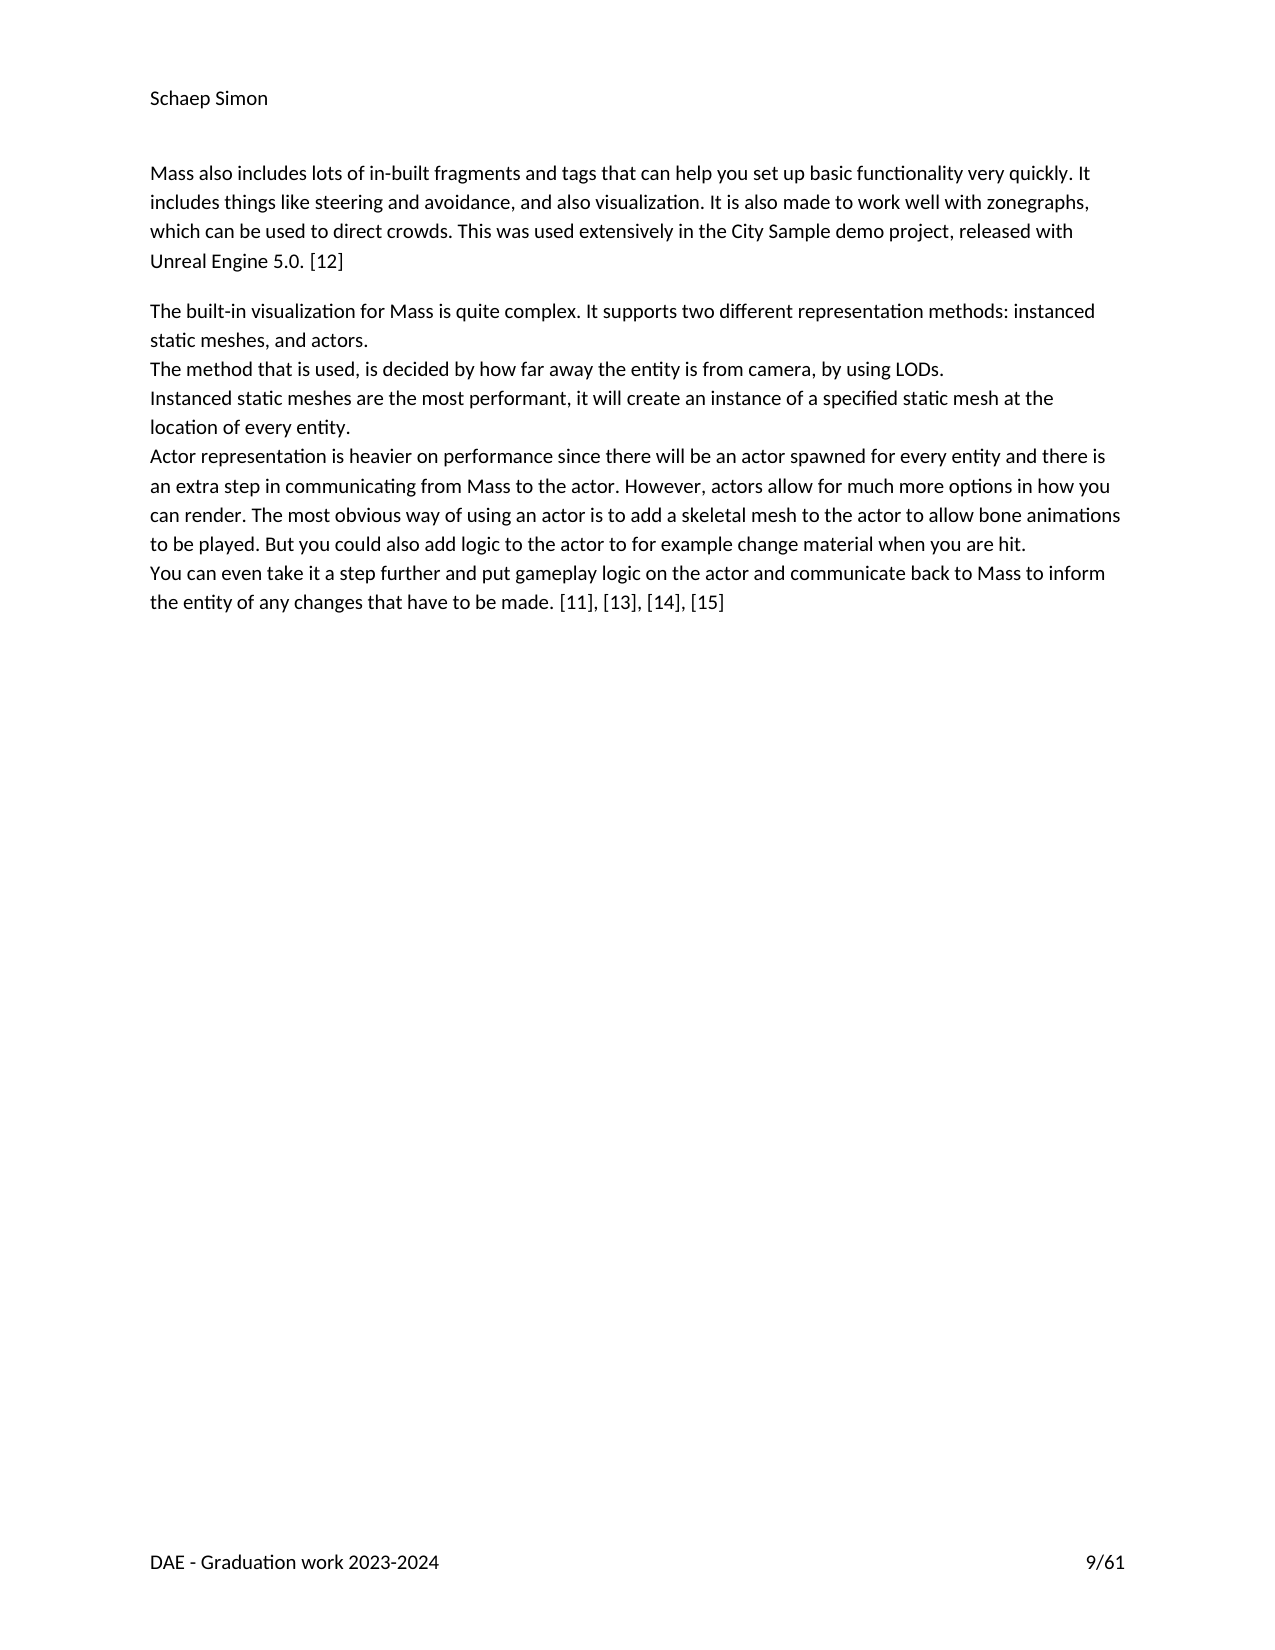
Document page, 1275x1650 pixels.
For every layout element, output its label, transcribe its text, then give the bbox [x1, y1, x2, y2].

text Mass also includes lots of in-built fragments and tags that can help you set up basic functionality very quickly. It includes things like steering and avoidance, and also visualization. It is also made to work well with zonegraphs, which can be used to direct crowds. This was used extensively in the City Sample demo project, released with Unreal Engine 5.0. [12] [150, 160, 1125, 273]
text The built-in visualization for Mass is quite complex. It supports two different representation methods: instanced static meshes, and actors. The method that is used, is decided by how far away the entity is from camera, by using LODs. Instanced static meshes are the most performant, it will create an instance of a specified static mesh at the location of every entity. Actor representation is heavier on performance since there will be an actor spawned for every entity and there is an extra step in communicating from Mass to the actor. However, actors allow for much more options in how you can render. The most obvious way of using an actor is to add a skeletal mesh to the actor to allow bone animations to be played. But you could also add logic to the actor to for example change material when you are hit. You can even take it a step further and put gameplay logic on the actor and communicate back to Mass to inform the entity of any changes that have to be made. [11], [13], [14], [15] [150, 298, 1125, 615]
